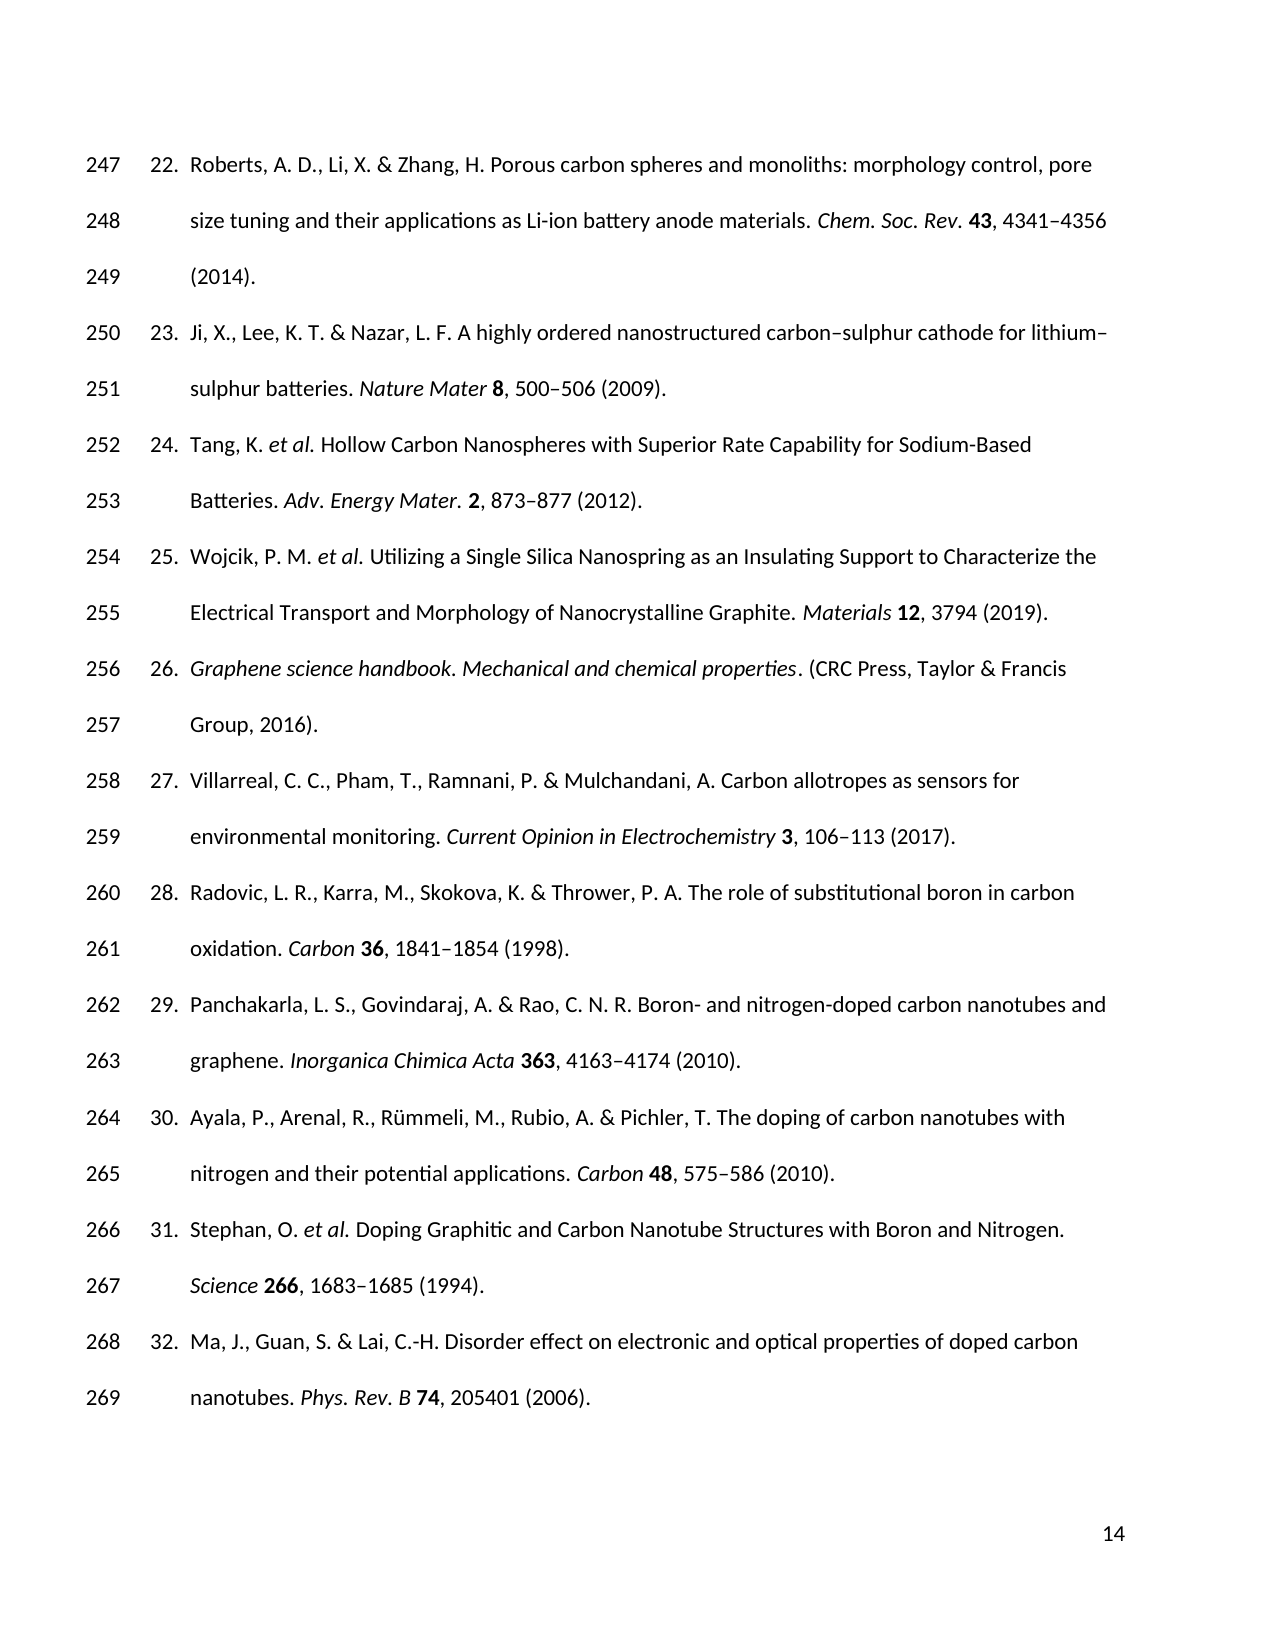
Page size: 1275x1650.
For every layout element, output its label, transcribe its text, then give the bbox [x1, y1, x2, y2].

text 30. Ayala, P., Arenal, R., Rümmeli, M., Rubio, A. & Pichler, T. The doping of carbon nanotubes with nitrogen and their potential applications. Carbon 48, 575–586 (2010). [150, 1103, 1125, 1187]
text 24. Tang, K. et al. Hollow Carbon Nanospheres with Superior Rate Capability for Sodium-Based Batteries. Adv. Energy Mater. 2, 873–877 (2012). [150, 430, 1125, 514]
text 22. Roberts, A. D., Li, X. & Zhang, H. Porous carbon spheres and monoliths: morphology control, pore size tuning and their applications as Li-ion battery anode materials. Chem. Soc. Rev. 43, 4341–4356 (2014). [150, 150, 1125, 290]
text 25. Wojcik, P. M. et al. Utilizing a Single Silica Nanospring as an Insulating Support to Characterize the Electrical Transport and Morphology of Nanocrystalline Graphite. Materials 12, 3794 (2019). [150, 542, 1125, 626]
text 31. Stephan, O. et al. Doping Graphitic and Carbon Nanotube Structures with Boron and Nitrogen. Science 266, 1683–1685 (1994). [150, 1215, 1125, 1299]
text 27. Villarreal, C. C., Pham, T., Ramnani, P. & Mulchandani, A. Carbon allotropes as sensors for environmental monitoring. Current Opinion in Electrochemistry 3, 106–113 (2017). [150, 766, 1125, 851]
text 26. Graphene science handbook. Mechanical and chemical properties. (CRC Press, Taylor & Francis Group, 2016). [150, 654, 1125, 738]
text 32. Ma, J., Guan, S. & Lai, C.-H. Disorder effect on electronic and optical properties of doped carbon nanotubes. Phys. Rev. B 74, 205401 (2006). [150, 1327, 1125, 1411]
text 23. Ji, X., Lee, K. T. & Nazar, L. F. A highly ordered nanostructured carbon–sulphur cathode for lithium–sulphur batteries. Nature Mater 8, 500–506 (2009). [150, 318, 1125, 402]
text 29. Panchakarla, L. S., Govindaraj, A. & Rao, C. N. R. Boron- and nitrogen-doped carbon nanotubes and graphene. Inorganica Chimica Acta 363, 4163–4174 (2010). [150, 991, 1125, 1075]
text 28. Radovic, L. R., Karra, M., Skokova, K. & Thrower, P. A. The role of substitutional boron in carbon oxidation. Carbon 36, 1841–1854 (1998). [150, 878, 1125, 963]
